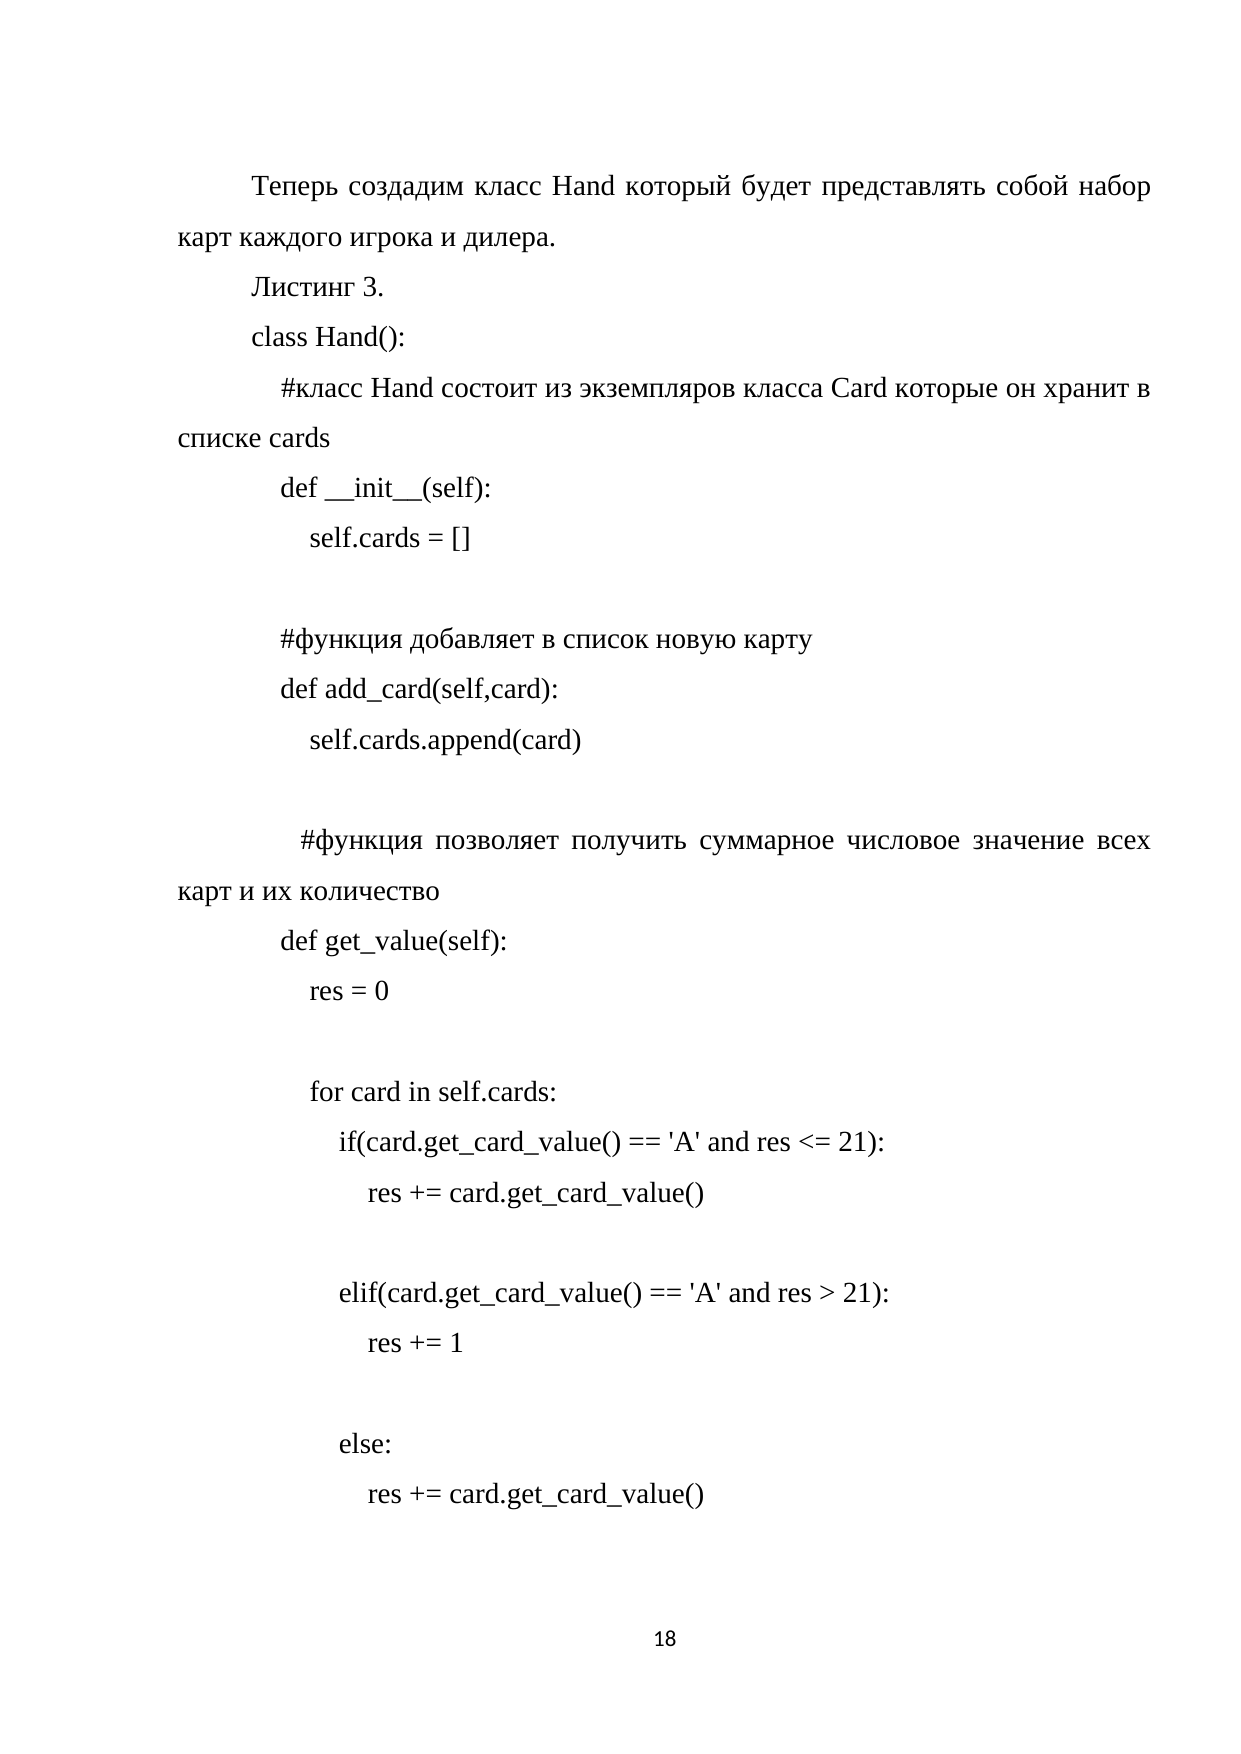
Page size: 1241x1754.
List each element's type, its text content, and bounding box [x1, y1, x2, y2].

text elif(card.get_card_value() == 'A' and res > 21): [177, 1275, 1152, 1309]
text def get_value(self): [177, 923, 1152, 957]
text self.cards = [] [177, 521, 1152, 554]
text Теперь создадим класс Hand который будет представлять собой набор карт каждого игрока и дилера. [177, 168, 1152, 252]
text res += 1 [177, 1326, 1152, 1359]
text class Hand(): [177, 319, 1152, 353]
text #функция позволяет получить суммарное числовое значение всех карт и их количество [177, 822, 1152, 906]
text def __init__(self): [177, 470, 1152, 504]
text else: [177, 1426, 1152, 1460]
text res += card.get_card_value() [177, 1175, 1152, 1208]
text Листинг 3. [177, 269, 1152, 303]
text self.cards.append(card) [177, 722, 1152, 755]
text if(card.get_card_value() == 'A' and res <= 21): [177, 1124, 1152, 1158]
text #функция добавляет в список новую карту [177, 621, 1152, 655]
text for card in self.cards: [177, 1074, 1152, 1108]
text #класс Hand состоит из экземпляров класса Card которые он хранит в списке cards [177, 370, 1152, 453]
text res += card.get_card_value() [177, 1477, 1152, 1510]
text def add_card(self,card): [177, 672, 1152, 705]
text res = 0 [177, 973, 1152, 1007]
